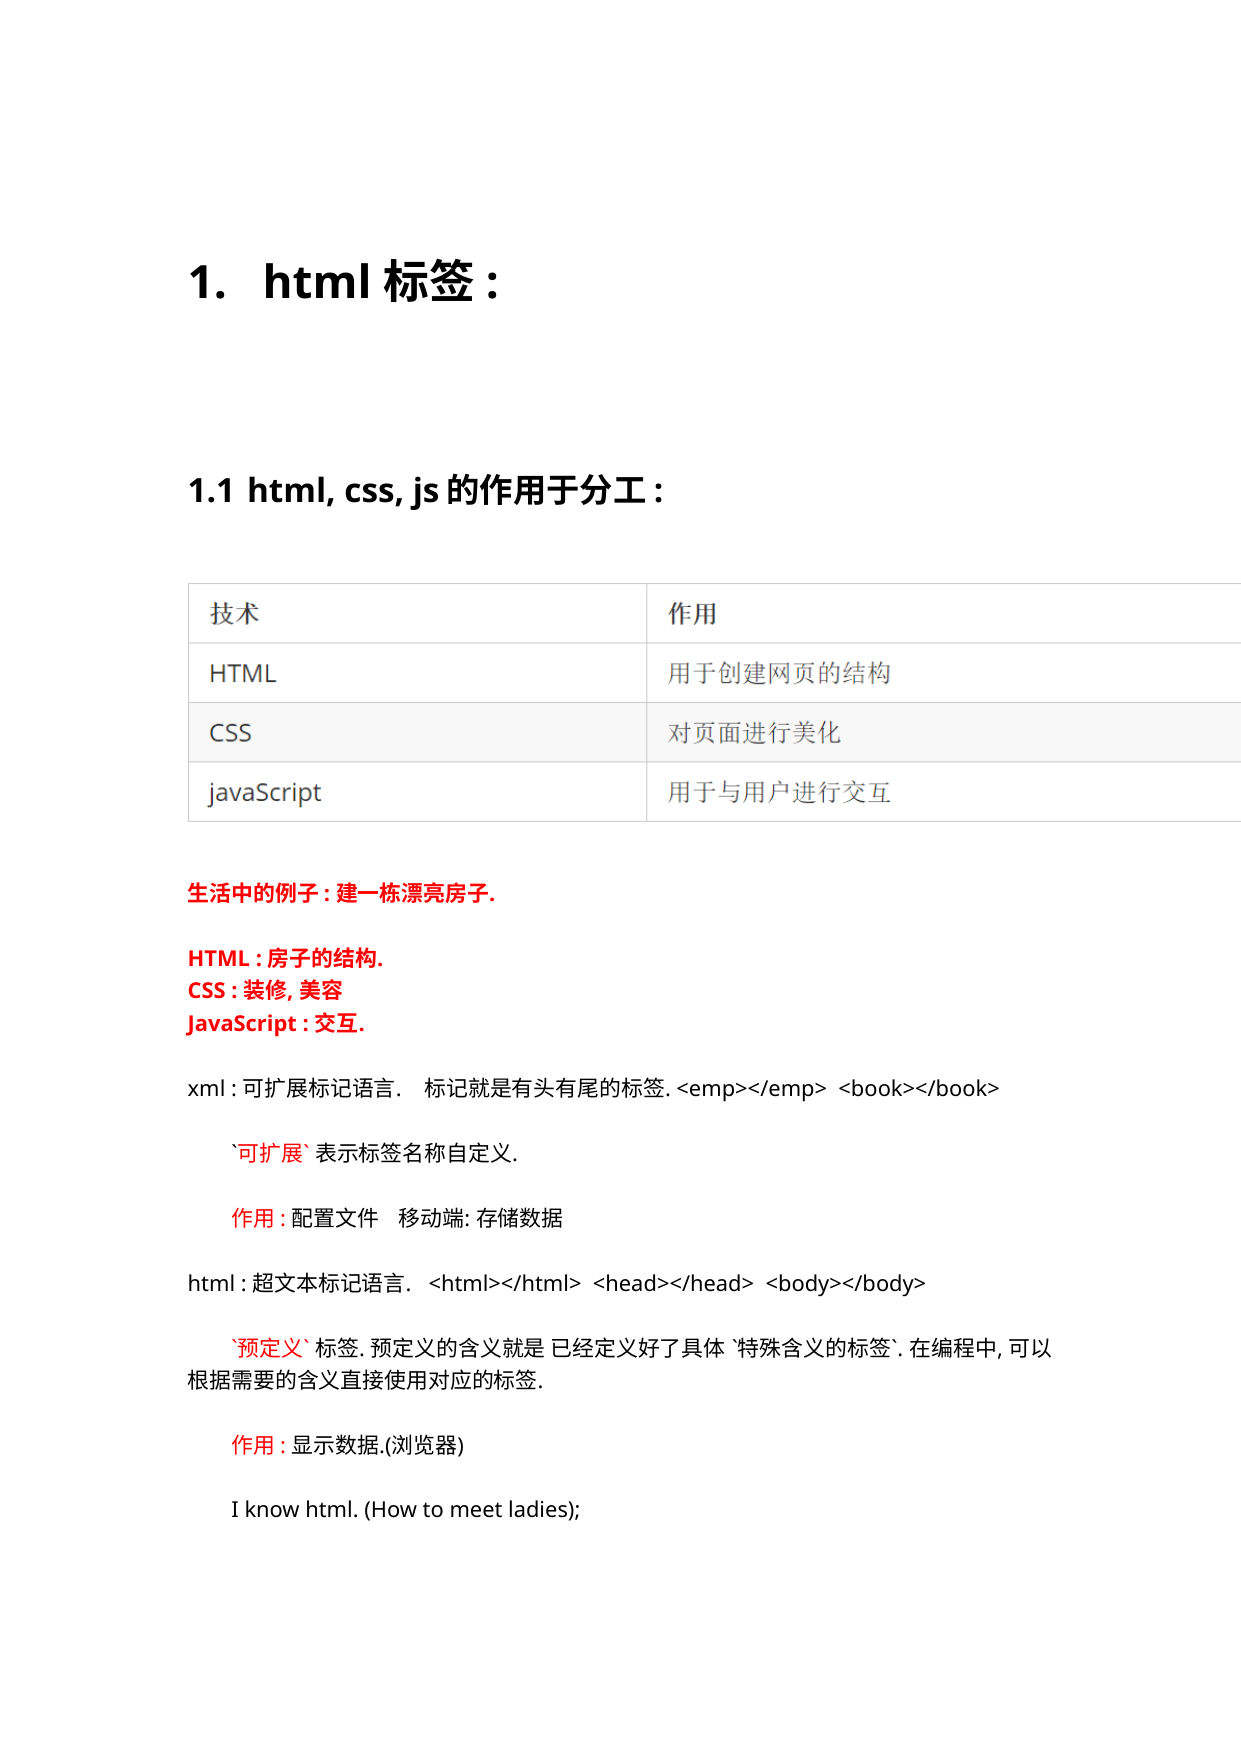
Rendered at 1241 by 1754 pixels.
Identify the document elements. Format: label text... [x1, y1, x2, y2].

text JavaScript : 交互. [187, 1005, 1053, 1038]
subtitle html 标签 : [187, 230, 1053, 327]
picture [187, 582, 1241, 824]
text xml : 可扩展标记语言. 标记就是有头有尾的标签. <emp></emp> <book></book> [187, 1070, 1053, 1103]
text 作用 : 配置文件 移动端: 存储数据 [187, 1200, 1053, 1233]
text CSS : 装修, 美容 [187, 973, 1053, 1005]
text 作用 : 显示数据.(浏览器) [187, 1428, 1053, 1460]
subtitle html, css, js的作用于分工 : [187, 456, 1053, 521]
text HTML : 房子的结构. [187, 940, 1053, 973]
text I know html. (How to meet ladies); [187, 1493, 1053, 1525]
text html : 超文本标记语言. <html></html> <head></head> <body></body> [187, 1265, 1053, 1298]
text `可扩展` 表示标签名称自定义. [187, 1135, 1053, 1168]
text `预定义` 标签. 预定义的含义就是 已经定义好了具体 `特殊含义的标签`. 在编程中, 可以根据需要的含义直接使用对应的标签. [187, 1330, 1053, 1395]
text 生活中的例子 : 建一栋漂亮房子. [187, 875, 1053, 908]
